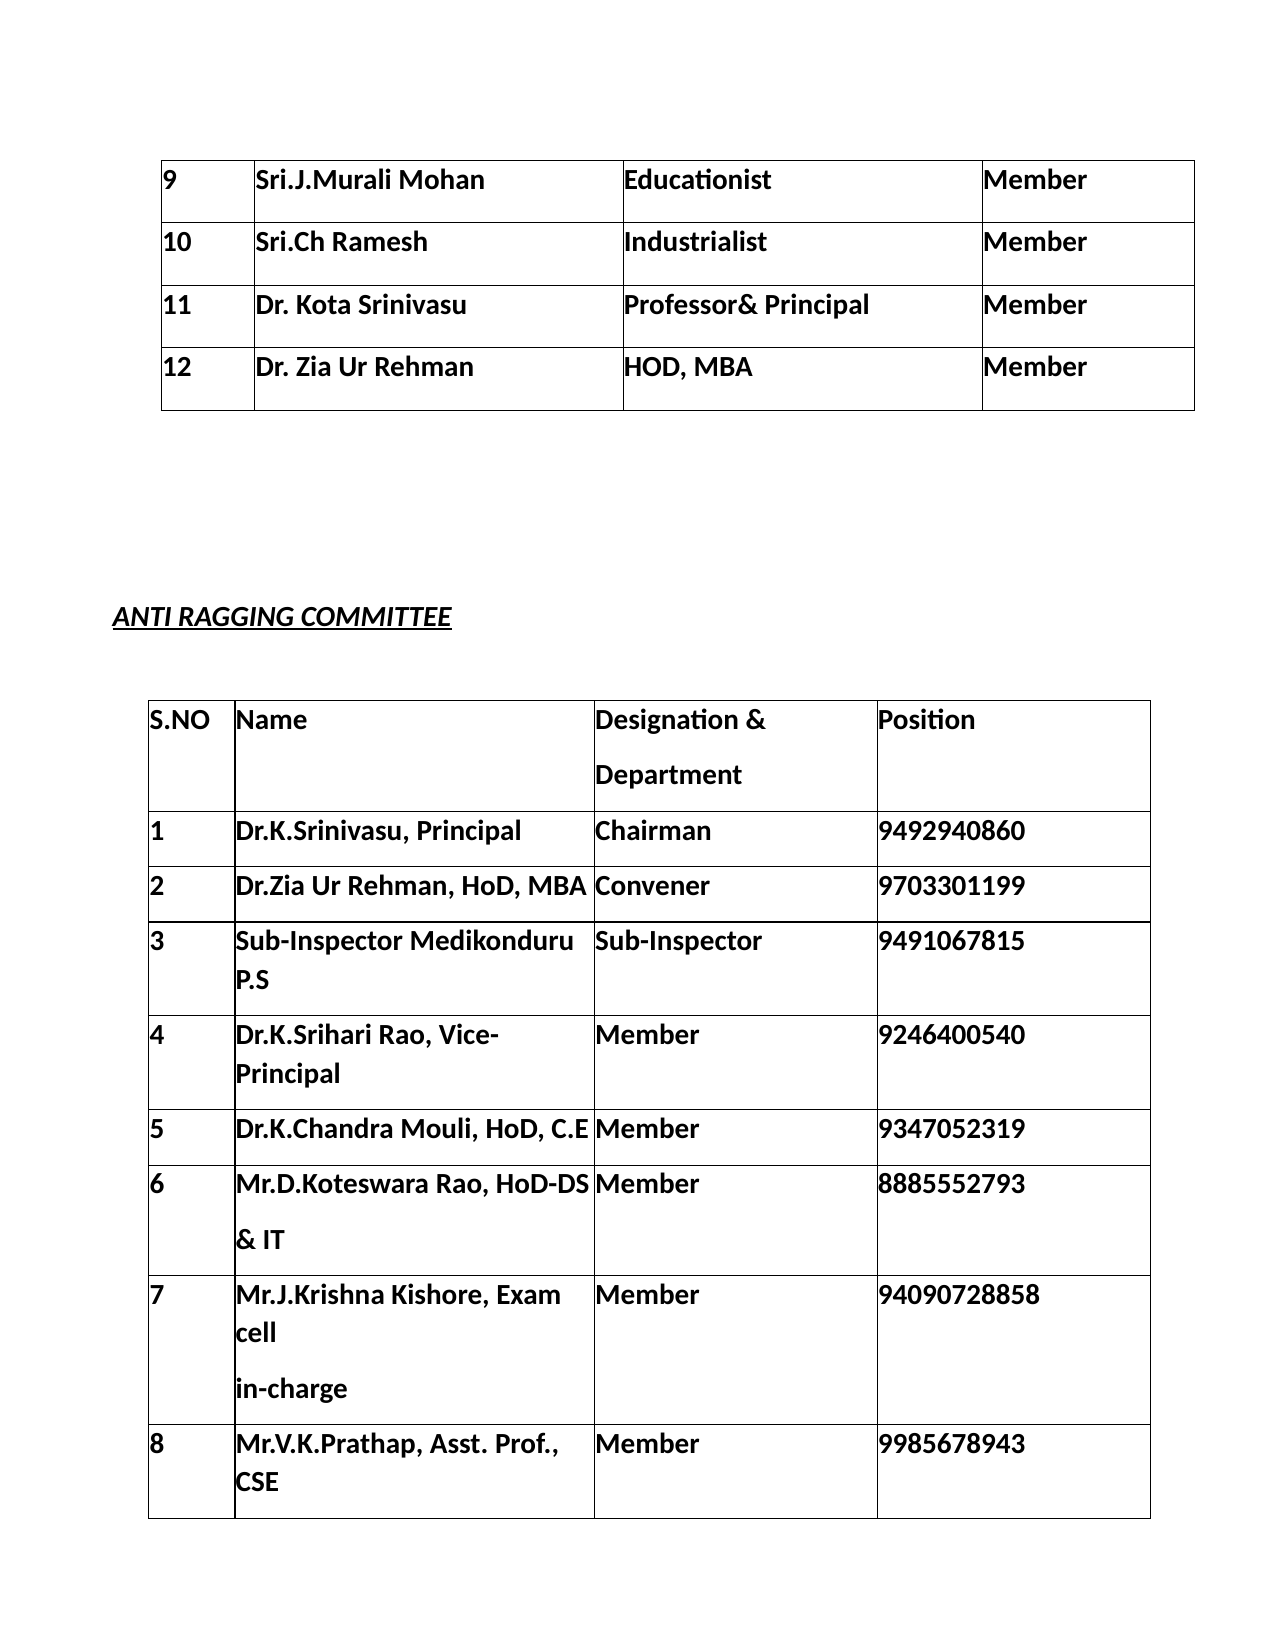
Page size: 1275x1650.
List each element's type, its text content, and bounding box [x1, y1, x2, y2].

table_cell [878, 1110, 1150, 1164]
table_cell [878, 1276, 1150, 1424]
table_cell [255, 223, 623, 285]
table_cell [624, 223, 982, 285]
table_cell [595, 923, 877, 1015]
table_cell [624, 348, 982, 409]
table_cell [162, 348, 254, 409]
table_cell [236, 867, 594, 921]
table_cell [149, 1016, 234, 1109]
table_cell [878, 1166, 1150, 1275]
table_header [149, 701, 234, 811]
text ANTI RAGGING COMMITTEE [112, 598, 1275, 634]
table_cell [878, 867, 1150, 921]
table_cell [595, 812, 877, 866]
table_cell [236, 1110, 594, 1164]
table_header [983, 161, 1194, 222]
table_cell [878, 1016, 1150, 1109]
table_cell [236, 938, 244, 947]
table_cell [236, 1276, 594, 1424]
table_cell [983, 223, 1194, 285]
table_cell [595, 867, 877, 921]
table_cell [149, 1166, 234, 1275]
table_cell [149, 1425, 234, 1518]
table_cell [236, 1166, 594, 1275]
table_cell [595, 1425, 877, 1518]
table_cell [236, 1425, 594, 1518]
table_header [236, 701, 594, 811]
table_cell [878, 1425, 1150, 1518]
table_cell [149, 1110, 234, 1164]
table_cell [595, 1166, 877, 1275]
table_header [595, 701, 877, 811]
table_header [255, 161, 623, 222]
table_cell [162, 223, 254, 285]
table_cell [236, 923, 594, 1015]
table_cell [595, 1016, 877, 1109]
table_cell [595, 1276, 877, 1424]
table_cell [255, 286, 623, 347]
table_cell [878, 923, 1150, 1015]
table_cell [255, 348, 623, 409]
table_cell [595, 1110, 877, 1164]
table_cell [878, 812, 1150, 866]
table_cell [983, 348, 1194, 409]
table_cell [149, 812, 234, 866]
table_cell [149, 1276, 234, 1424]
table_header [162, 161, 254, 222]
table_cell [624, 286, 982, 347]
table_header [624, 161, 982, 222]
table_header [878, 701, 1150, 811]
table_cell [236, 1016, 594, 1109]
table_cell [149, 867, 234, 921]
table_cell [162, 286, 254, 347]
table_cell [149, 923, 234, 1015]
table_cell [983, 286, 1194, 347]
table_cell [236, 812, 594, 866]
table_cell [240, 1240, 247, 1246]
